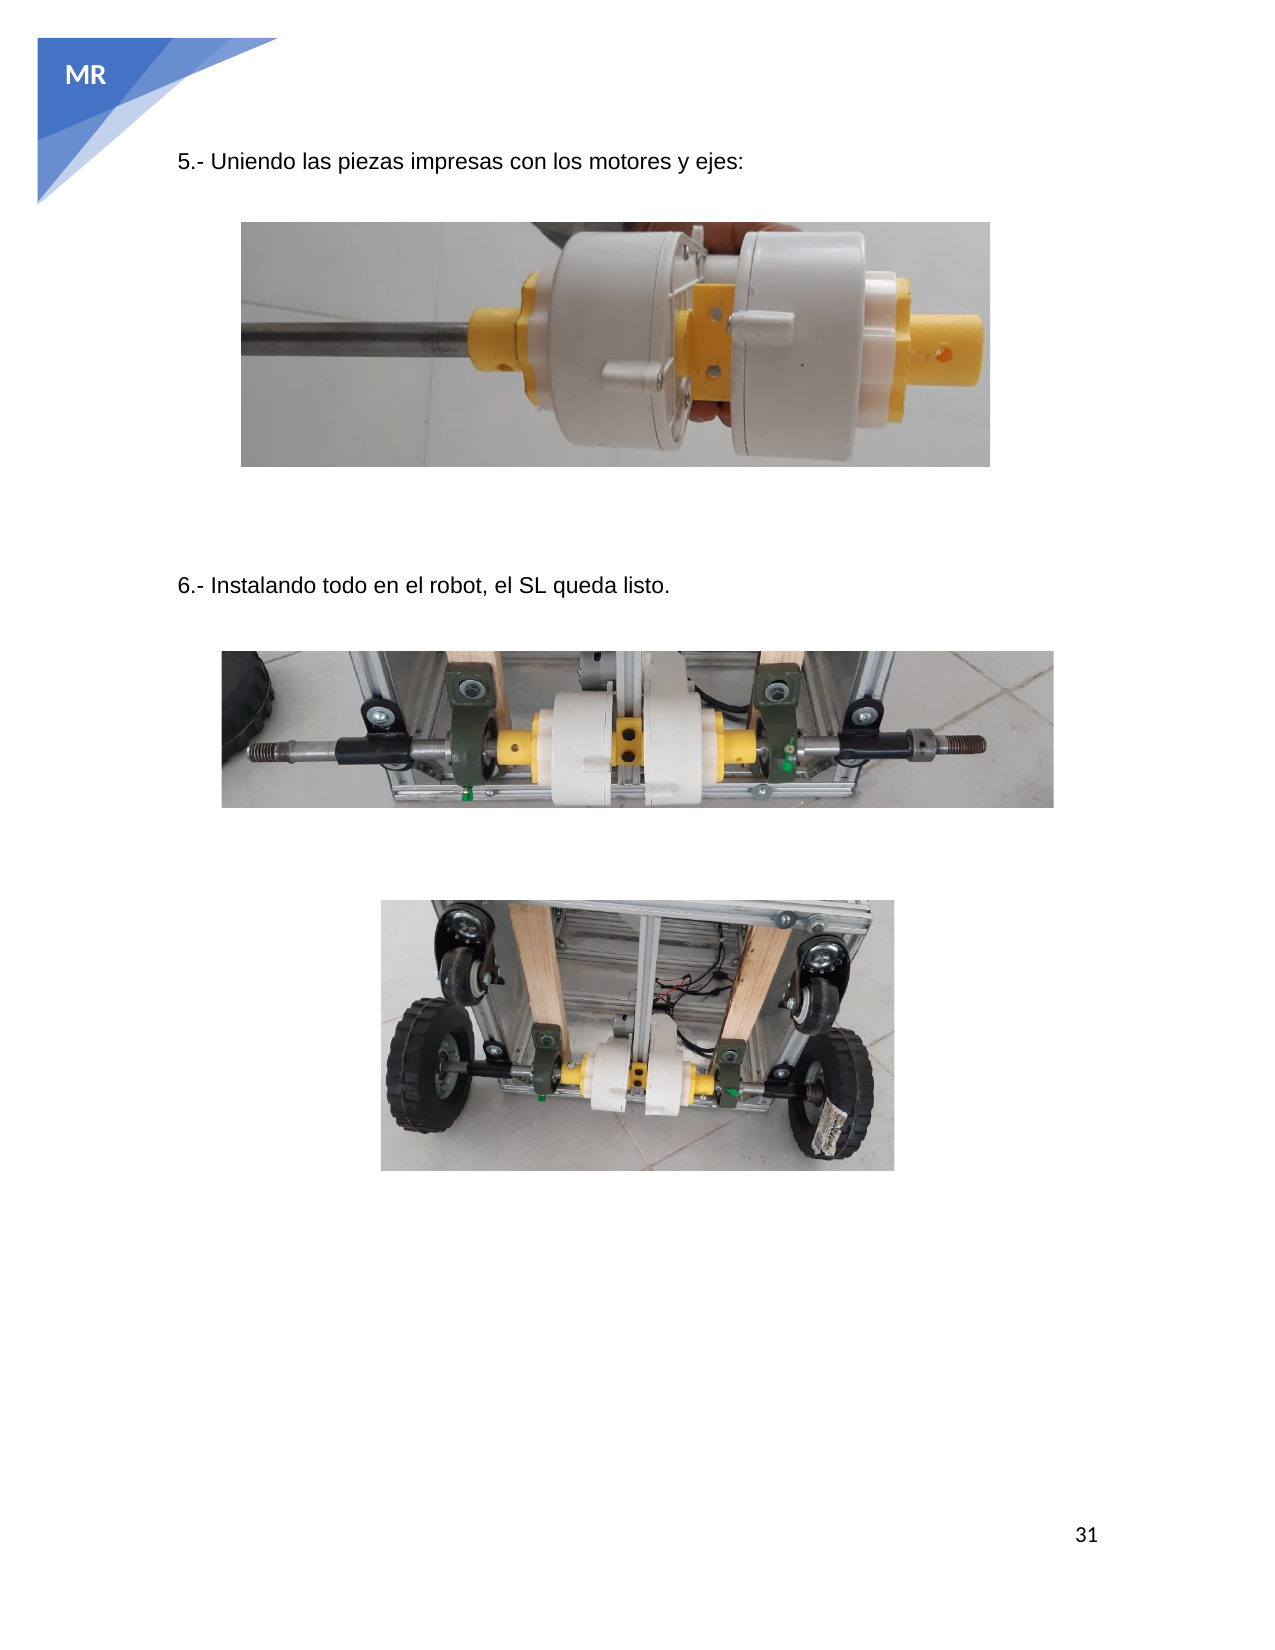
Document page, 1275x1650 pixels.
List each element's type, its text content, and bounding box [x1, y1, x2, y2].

text 5.- Uniendo las piezas impresas con los motores y ejes: [177, 148, 1098, 174]
picture [221, 651, 1054, 808]
picture [37, 37, 279, 206]
text 6.- Instalando todo en el robot, el SL queda listo. [177, 572, 1098, 598]
picture [380, 900, 895, 1171]
picture [241, 222, 990, 467]
